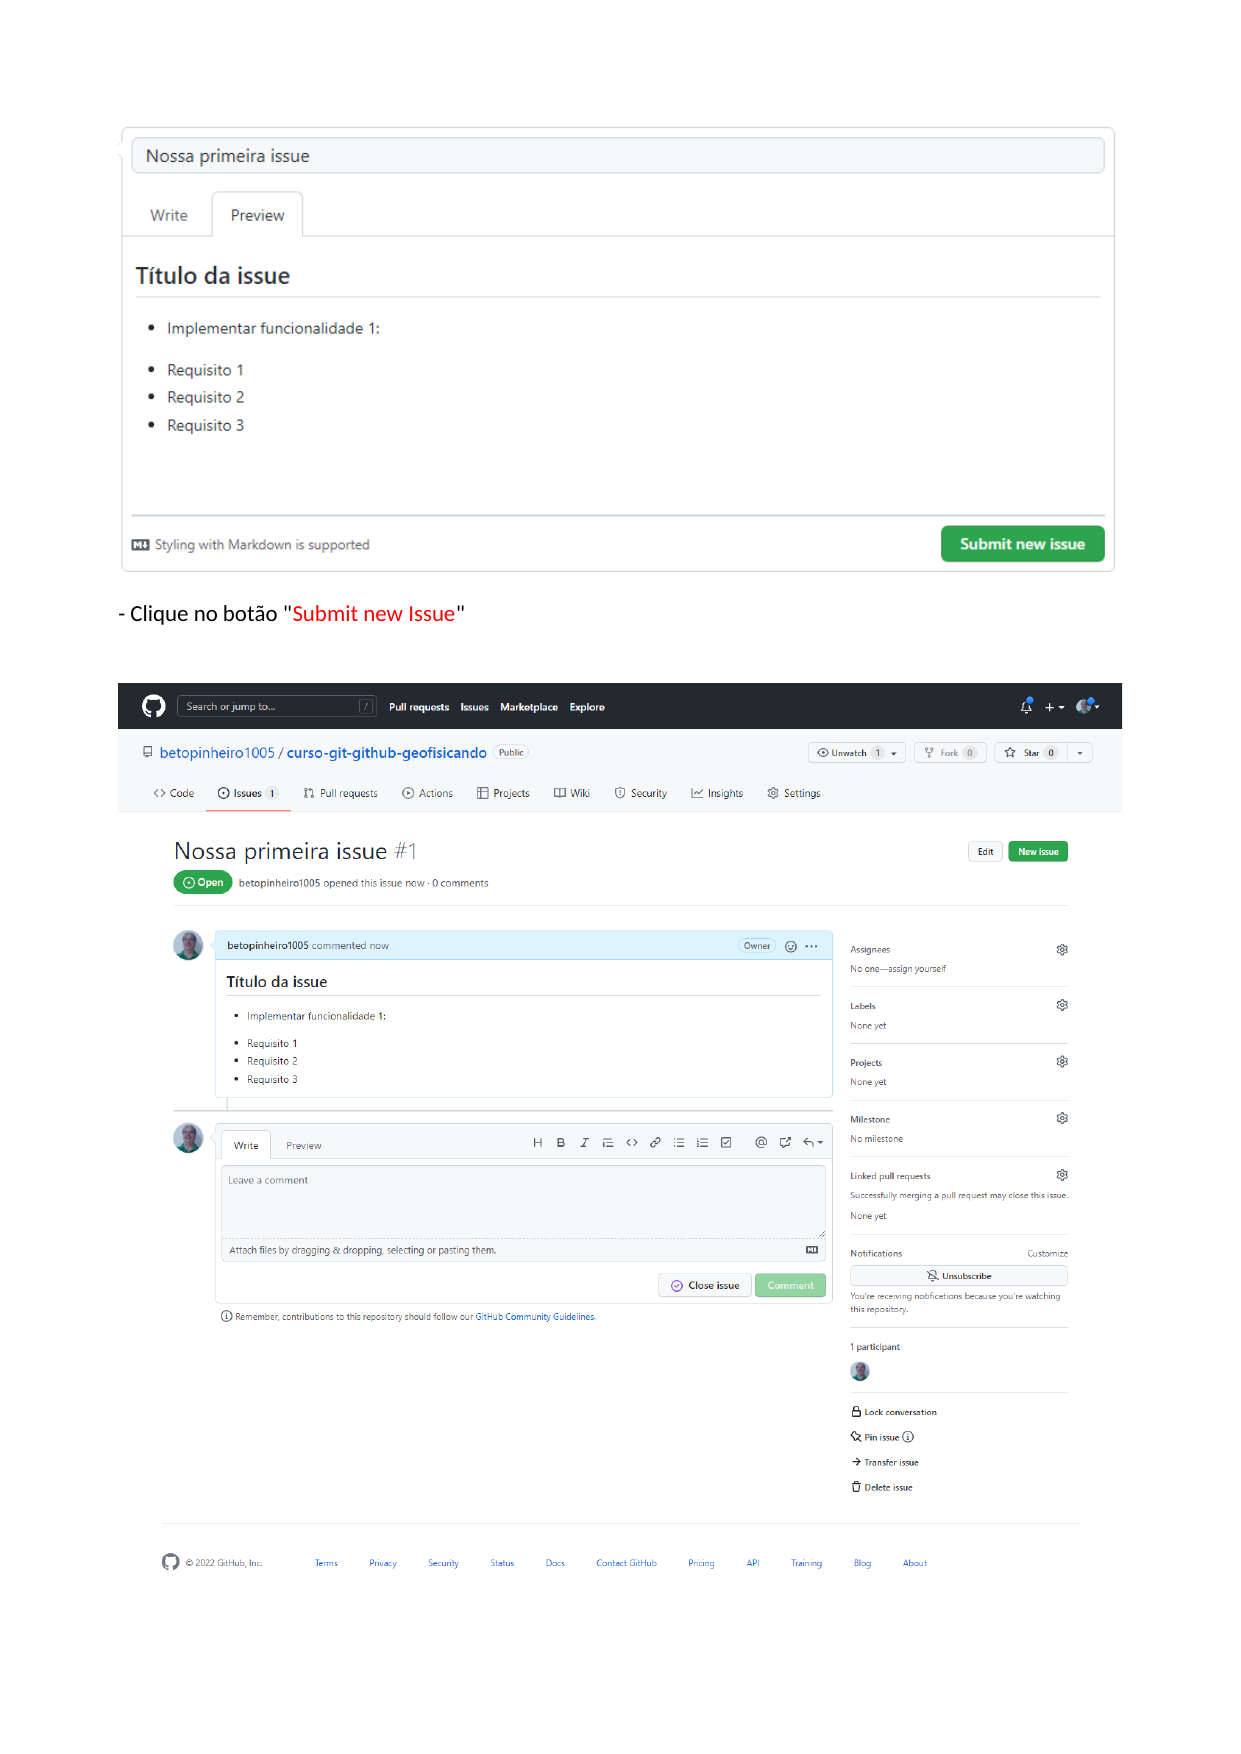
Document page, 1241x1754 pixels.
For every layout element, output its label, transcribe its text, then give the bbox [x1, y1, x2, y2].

picture [118, 118, 1123, 572]
text - Clique no botão "Submit new Issue" [118, 599, 1122, 628]
picture [118, 683, 1123, 1607]
